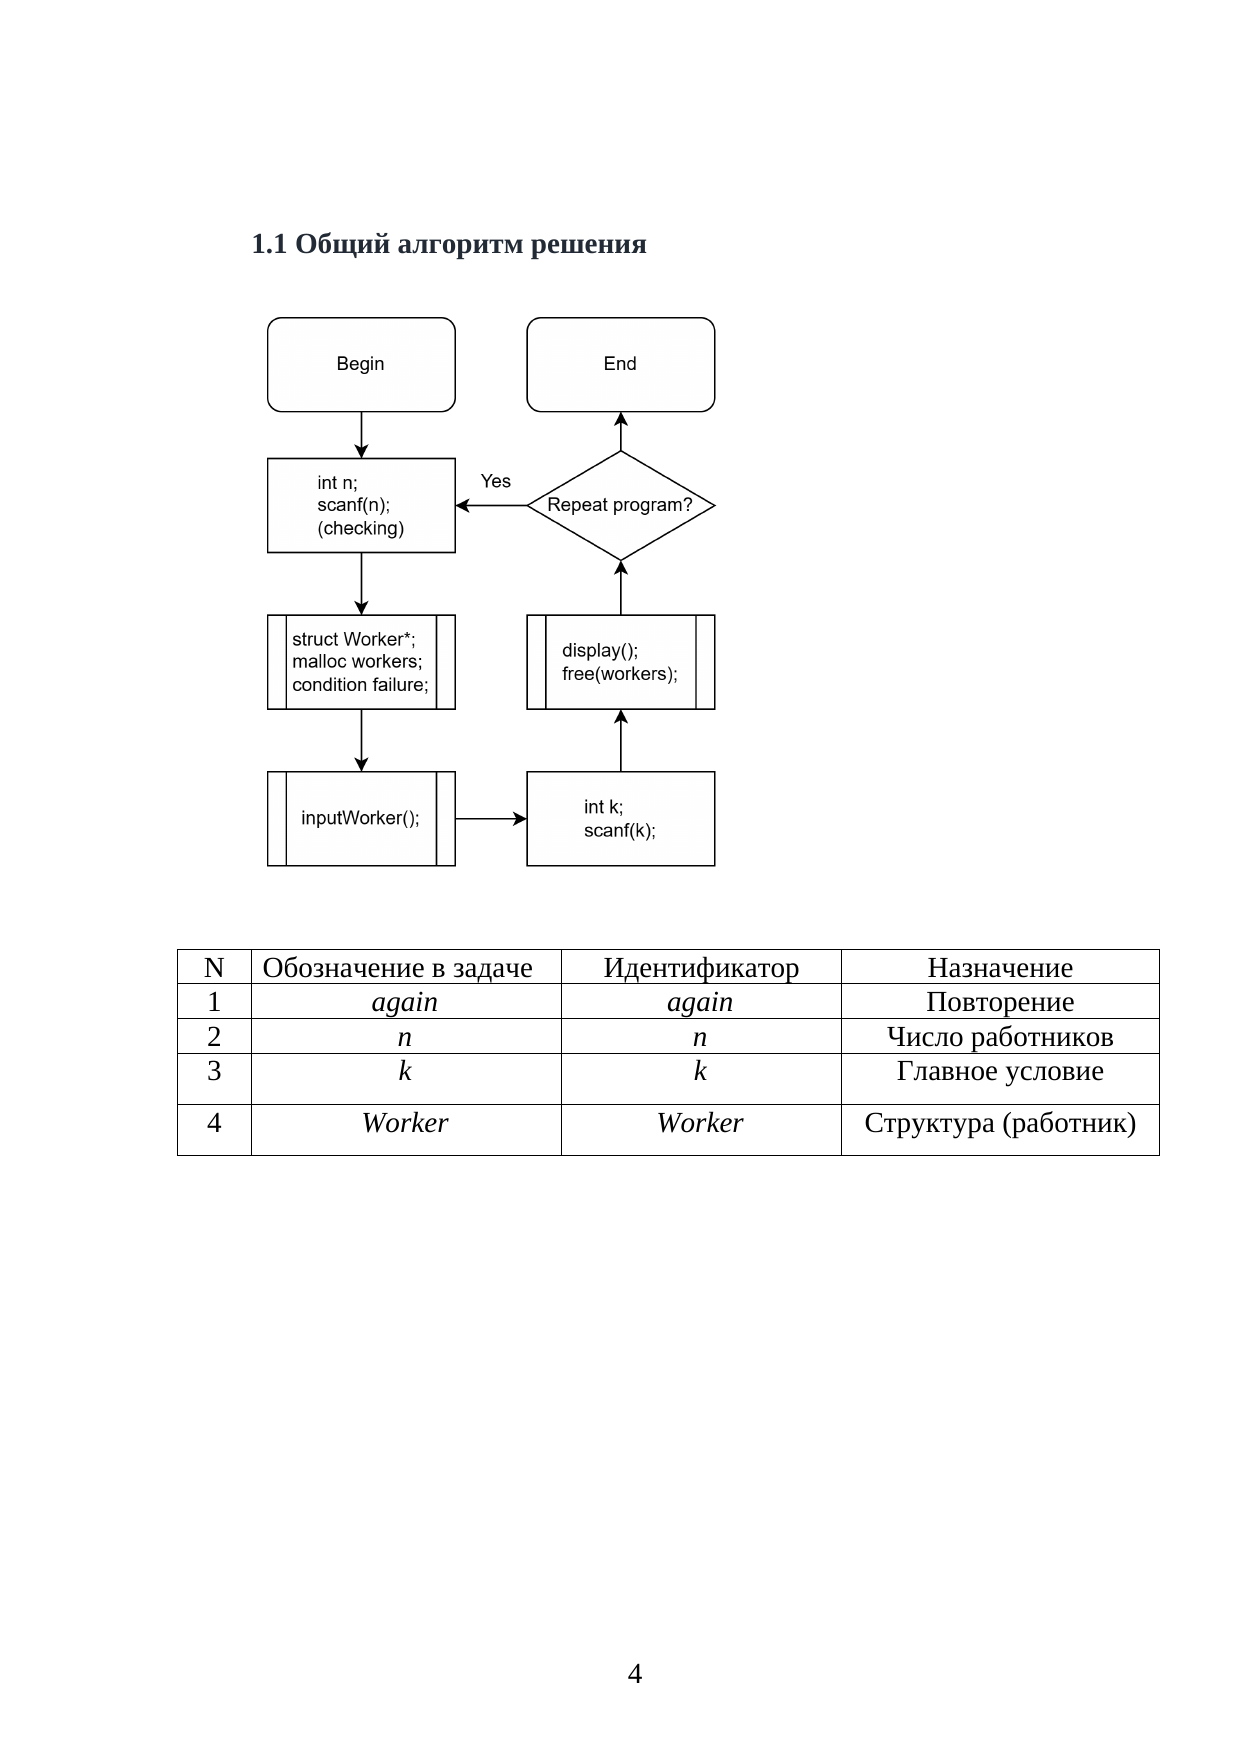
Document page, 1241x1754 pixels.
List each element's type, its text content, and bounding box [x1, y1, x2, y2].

table_cell 2 [178, 1019, 251, 1052]
table_cell Worker [562, 1105, 841, 1155]
table_cell again [562, 984, 841, 1018]
table_cell again [252, 984, 561, 1018]
table_cell Число работников [842, 1019, 1159, 1052]
table_cell k [252, 1054, 561, 1104]
table_header Идентификатор [562, 950, 841, 983]
table_cell 1 [178, 984, 251, 1018]
table_cell n [562, 1019, 841, 1052]
table_header N [178, 950, 251, 983]
table_header Обозначение в задаче [252, 950, 561, 983]
table_cell Worker [252, 1105, 561, 1155]
picture [251, 302, 731, 882]
table_cell 3 [178, 1054, 251, 1104]
table_cell k [562, 1054, 841, 1104]
table_cell Структура (работник) [842, 1105, 1159, 1155]
table_cell 4 [178, 1105, 251, 1155]
table_cell n [252, 1019, 561, 1052]
table_cell Повторение [842, 984, 1159, 1018]
table_header Назначение [842, 950, 1159, 983]
subtitle Общий алгоритм решения [177, 227, 1152, 260]
table_cell Главное условие [842, 1054, 1159, 1104]
